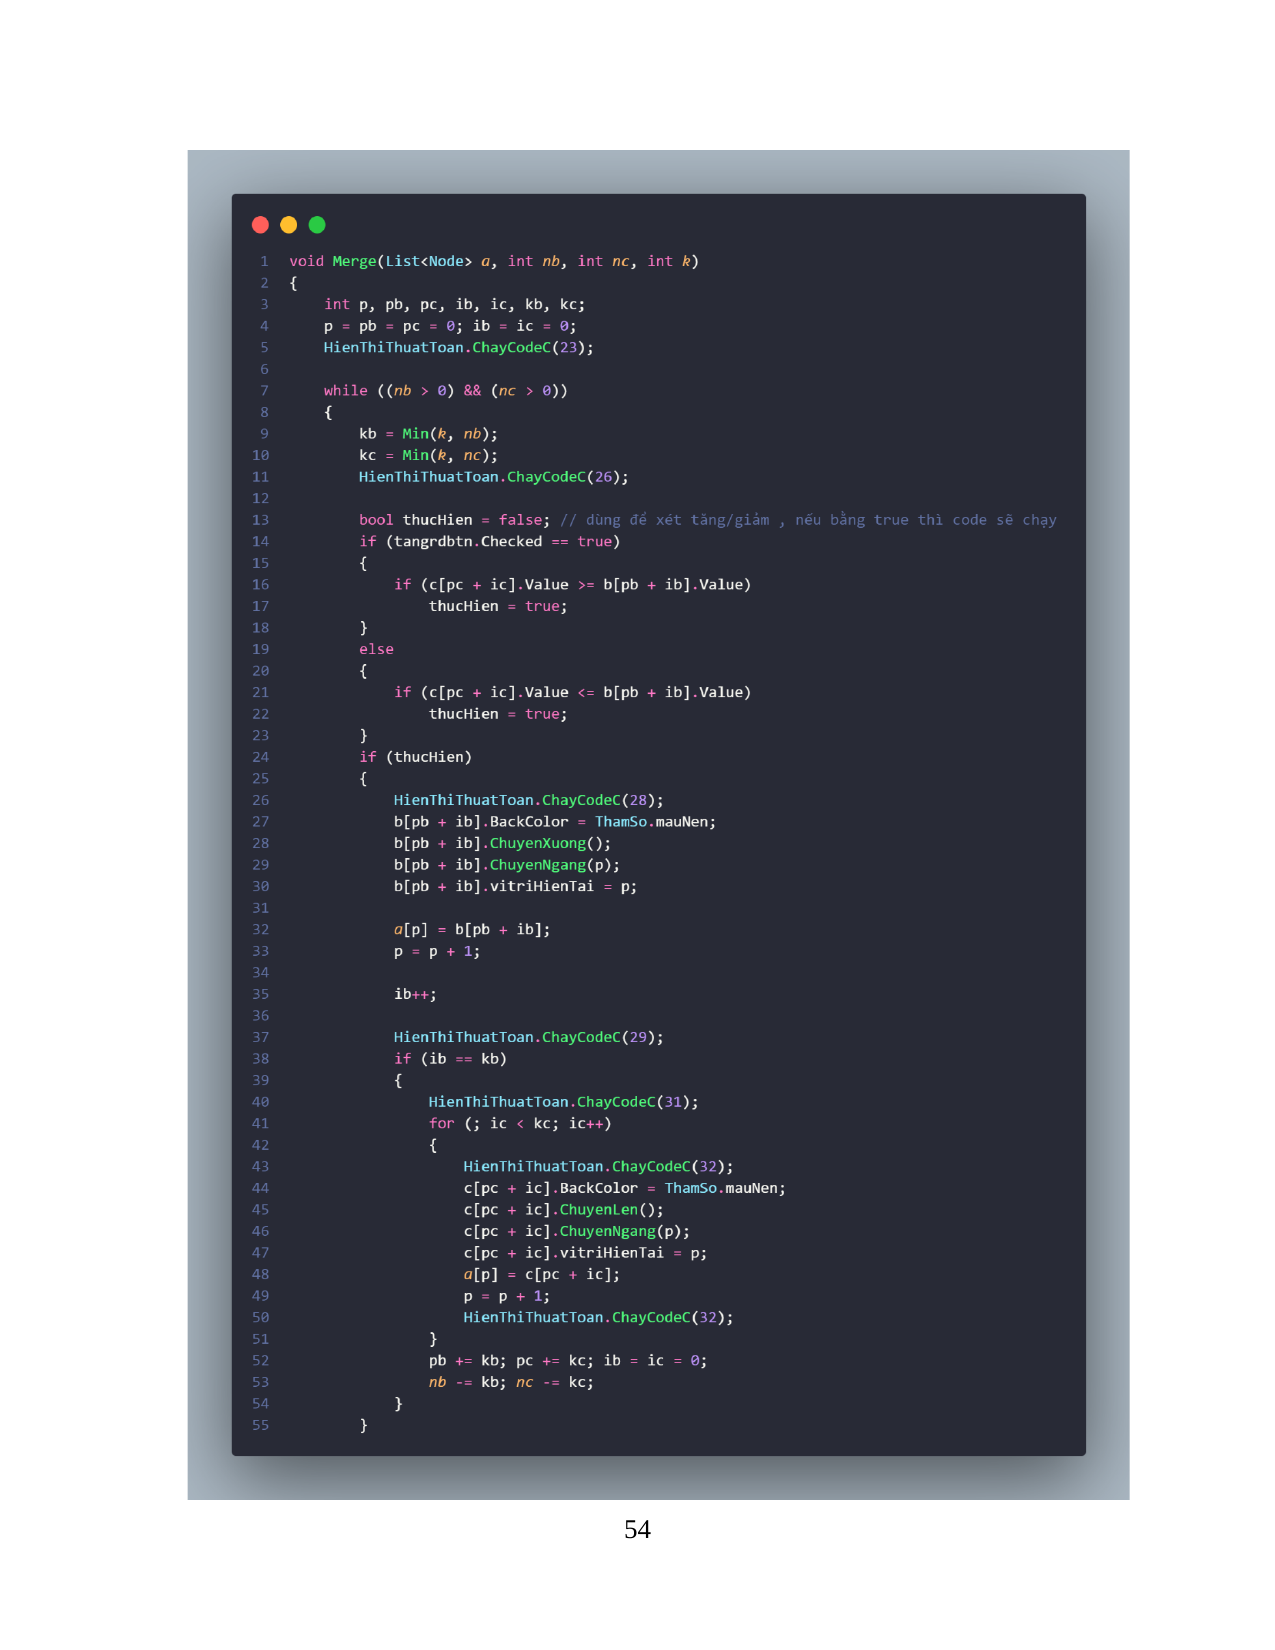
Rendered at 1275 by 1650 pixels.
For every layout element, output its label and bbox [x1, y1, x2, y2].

picture [187, 150, 1130, 1500]
